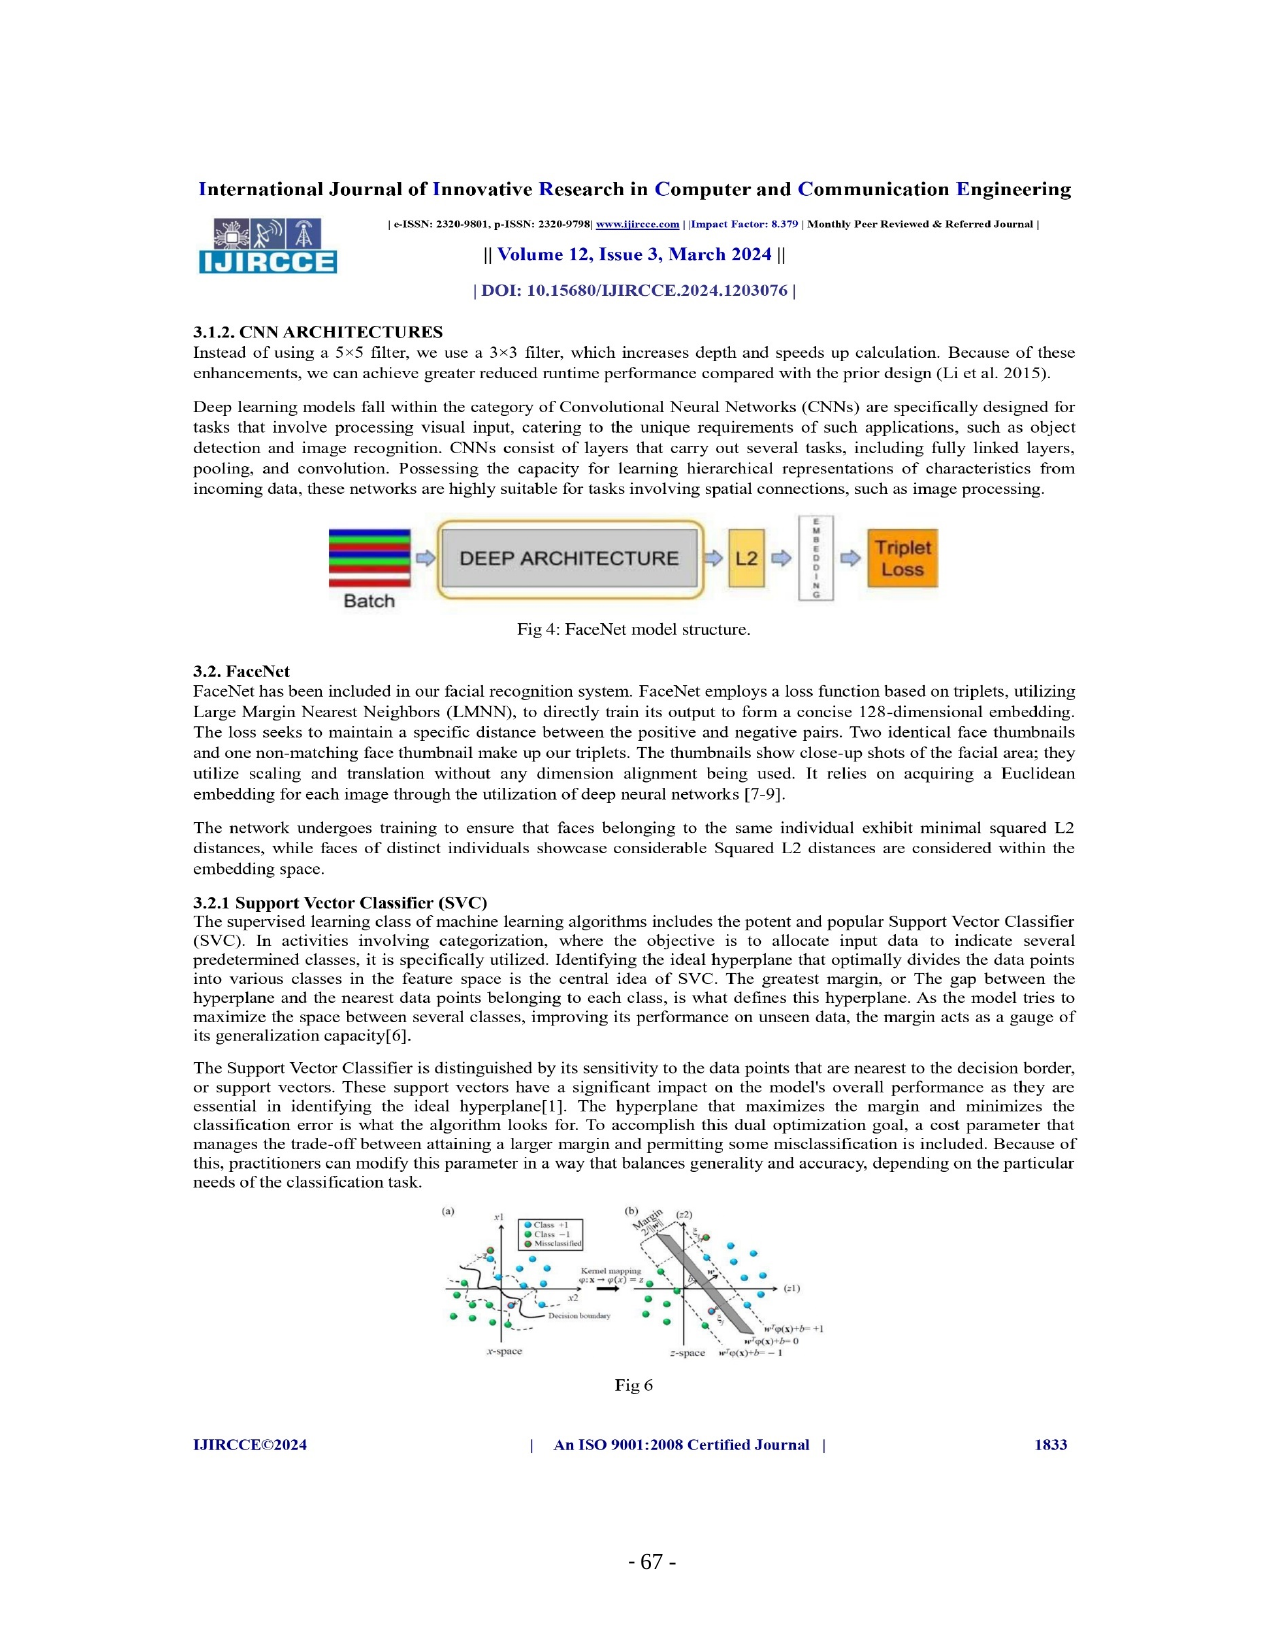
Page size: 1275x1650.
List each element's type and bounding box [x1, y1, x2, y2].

picture [177, 118, 1124, 1511]
